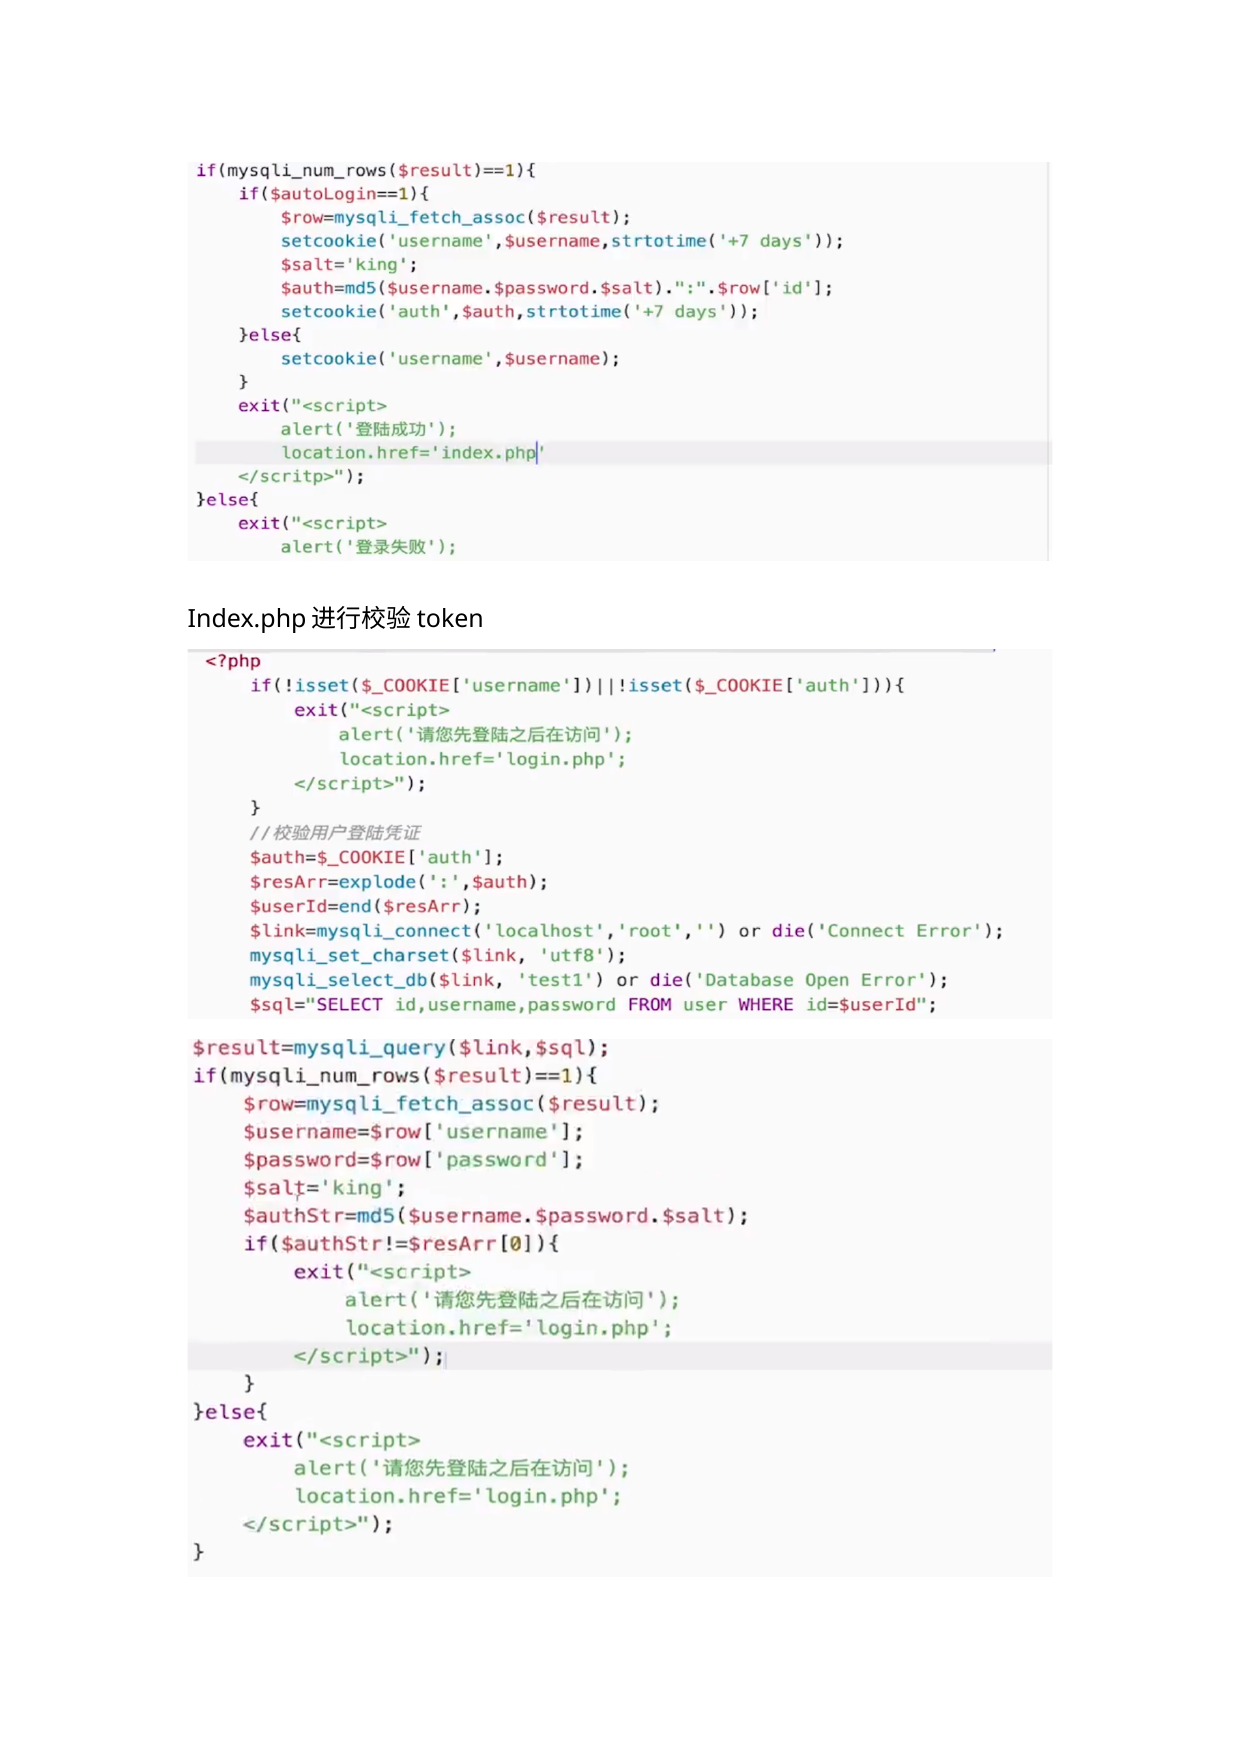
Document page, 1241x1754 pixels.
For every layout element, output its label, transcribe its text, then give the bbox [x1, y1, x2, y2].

picture [187, 1039, 1053, 1577]
text Index.php进行校验token [187, 584, 1053, 649]
picture [187, 162, 1053, 561]
picture [187, 649, 1053, 1019]
